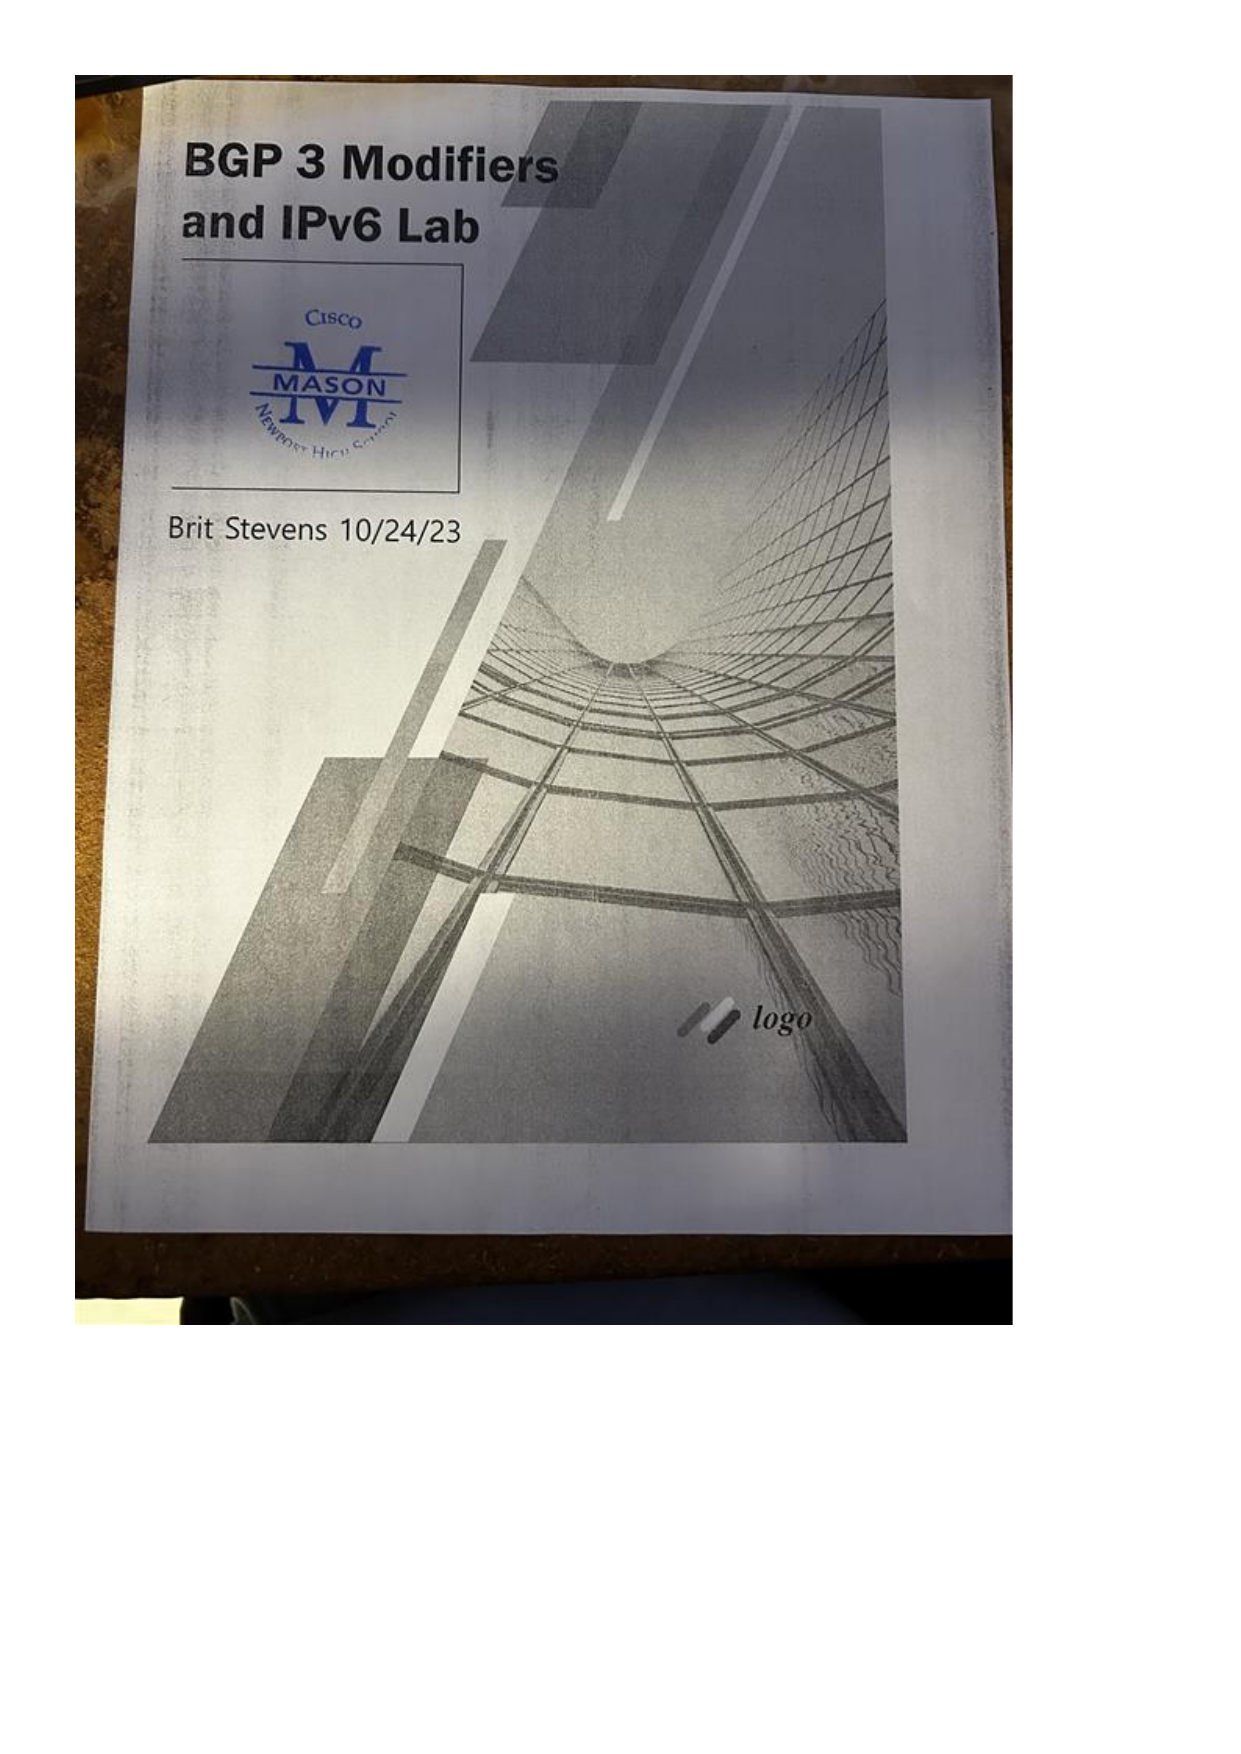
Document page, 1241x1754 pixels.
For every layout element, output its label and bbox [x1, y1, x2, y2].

picture [75, 75, 1013, 1325]
